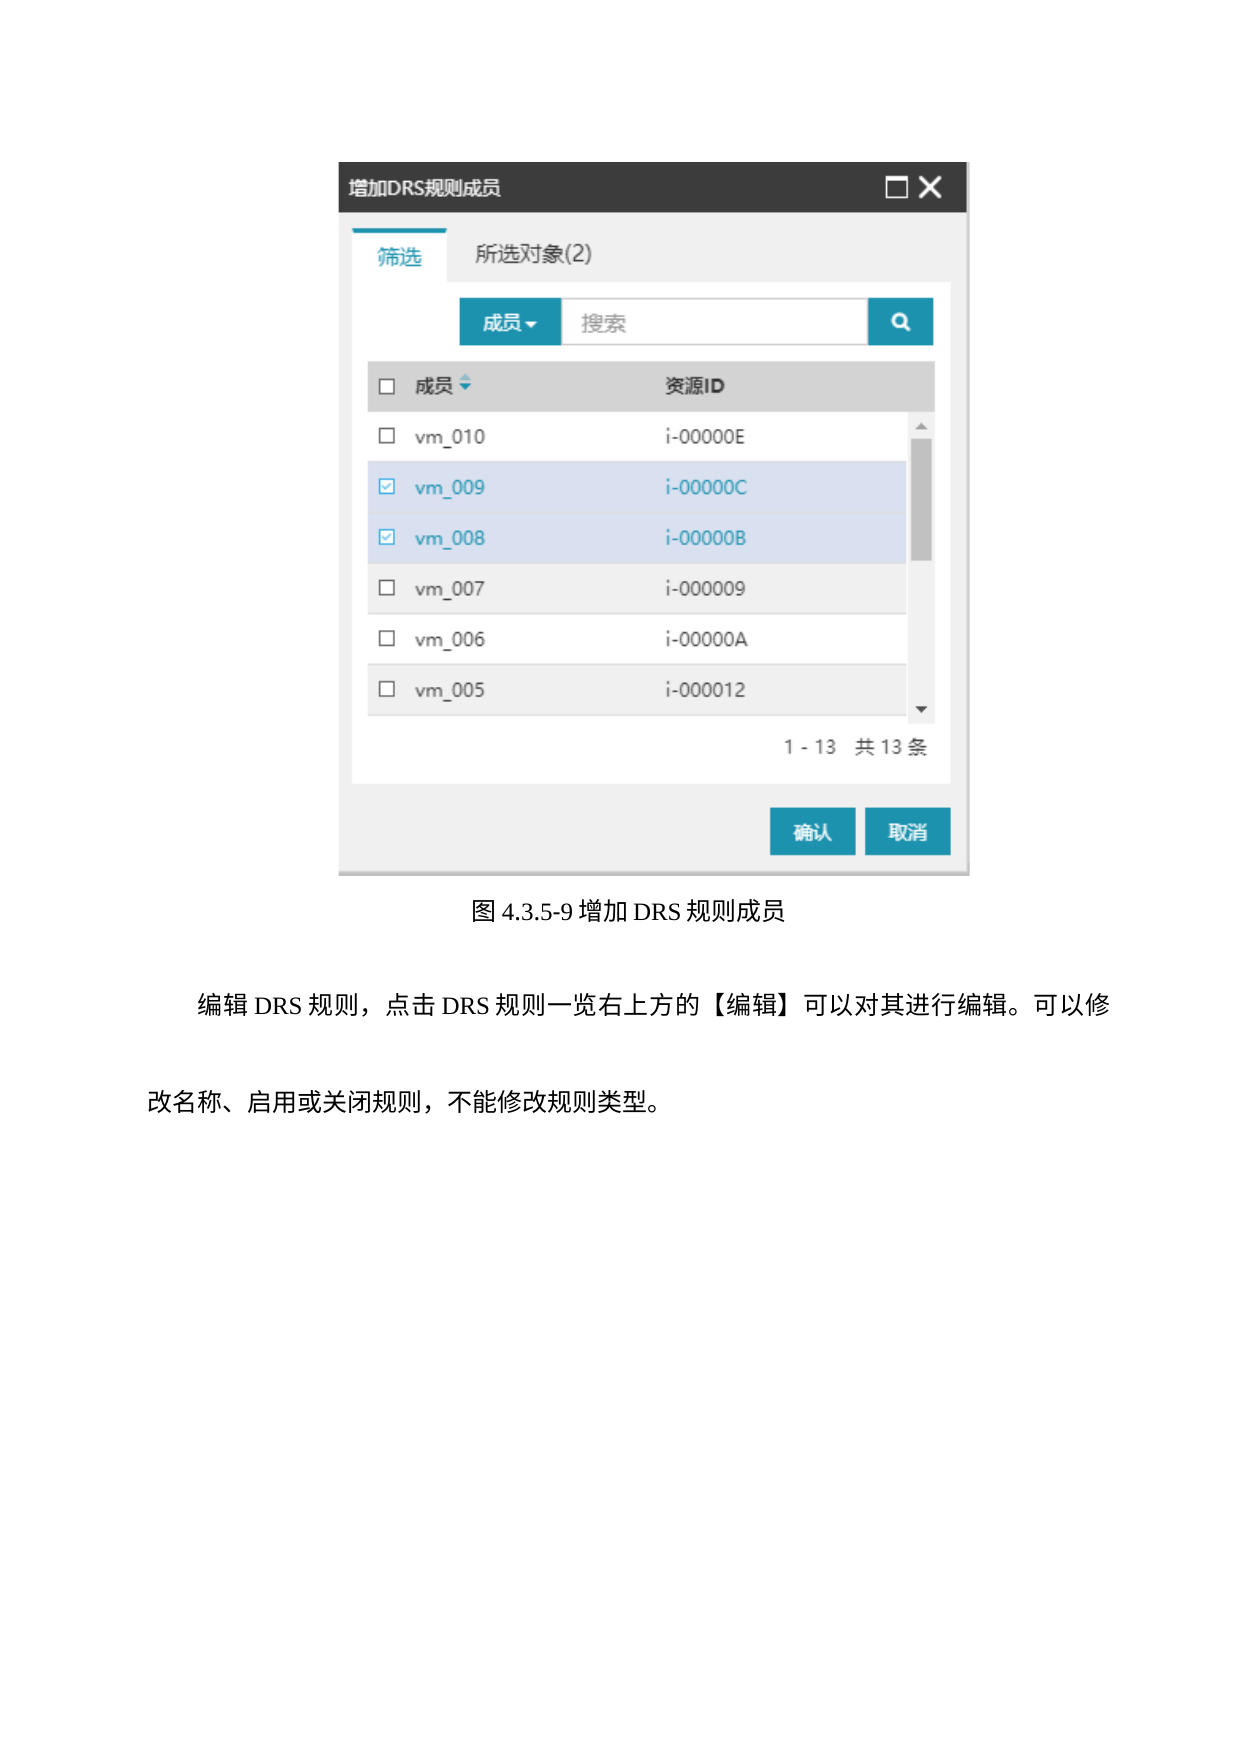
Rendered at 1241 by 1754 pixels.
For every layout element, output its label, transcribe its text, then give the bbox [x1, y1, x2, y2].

picture [338, 162, 970, 876]
text 编辑DRS规则，点击DRS规则一览右上方的【编辑】可以对其进行编辑。可以修改名称、启用或关闭规则，不能修改规则类型。 [148, 971, 1110, 1133]
